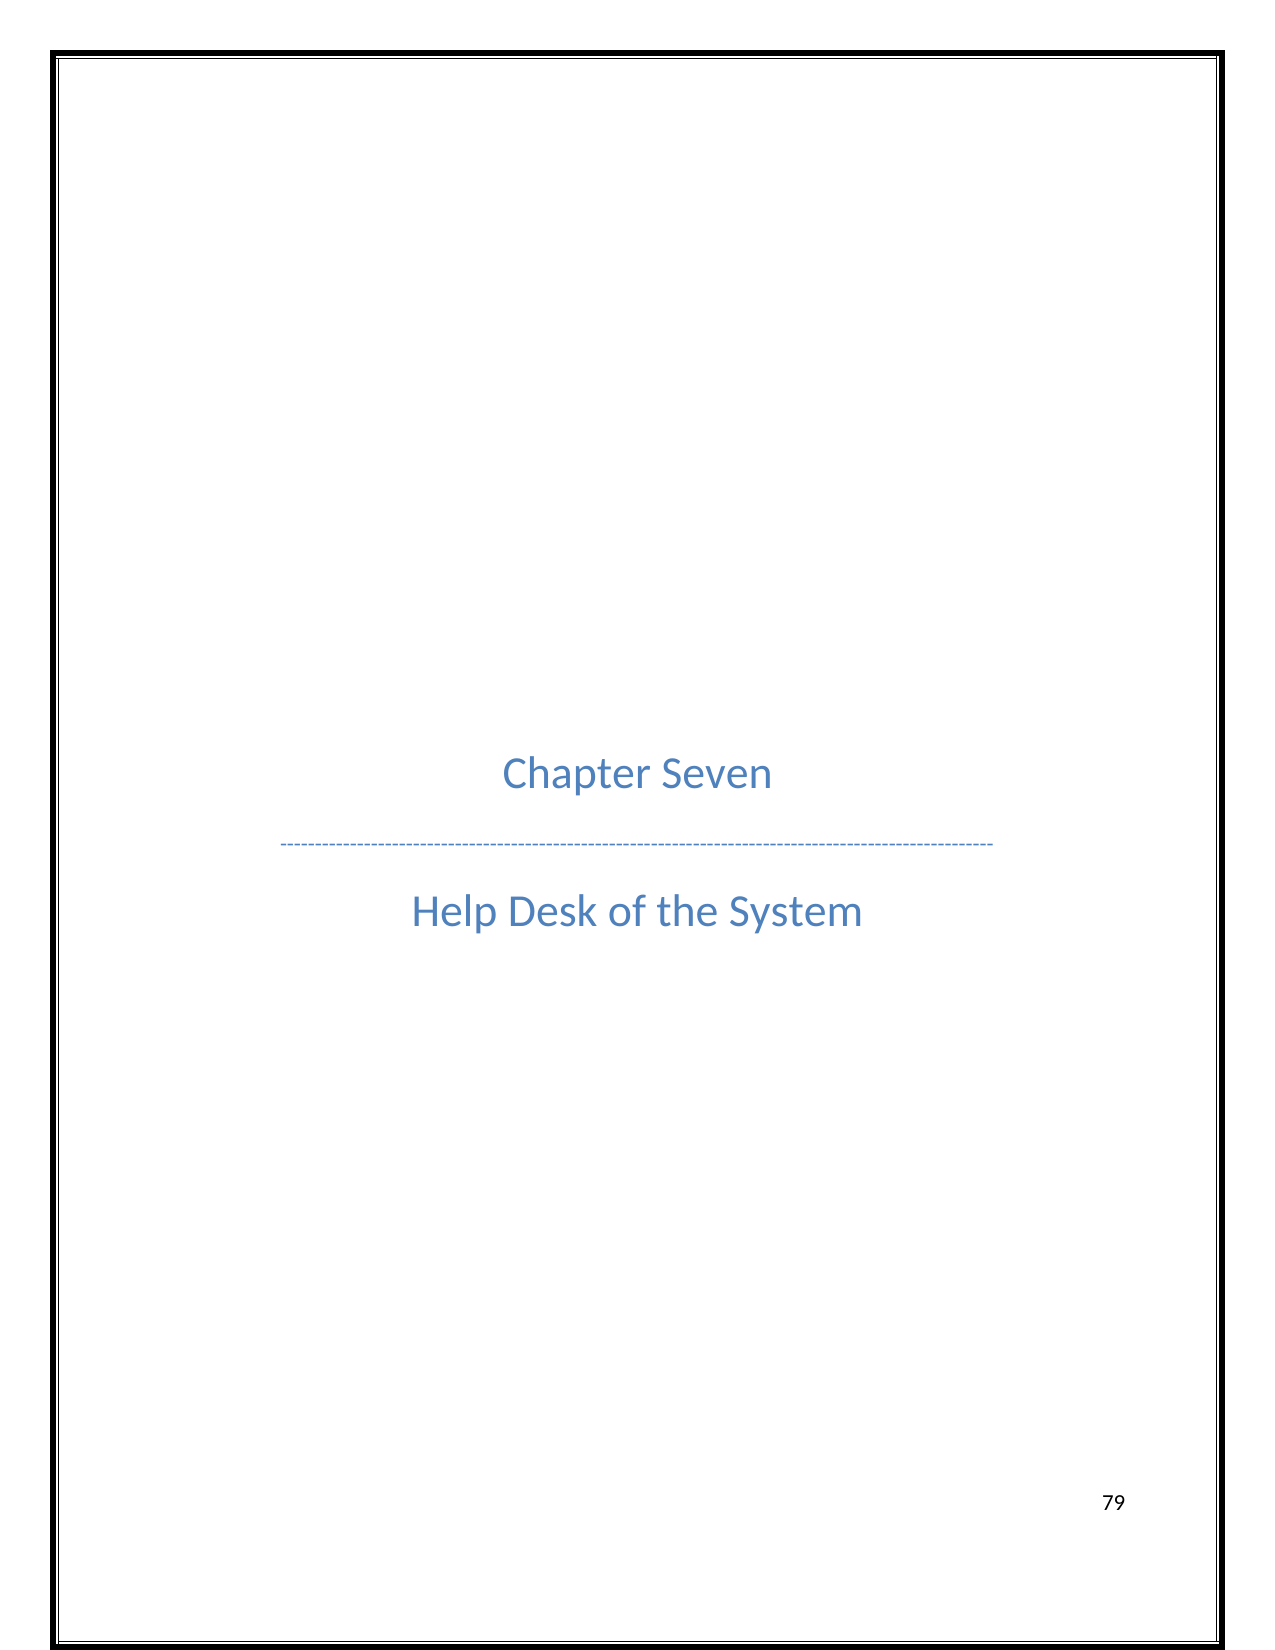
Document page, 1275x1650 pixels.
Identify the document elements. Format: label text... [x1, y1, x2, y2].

text Chapter Seven [150, 744, 1125, 800]
text ------------------------------------------------------------------------------------------------------ [150, 829, 1125, 857]
text Help Desk of the System [150, 882, 1125, 938]
